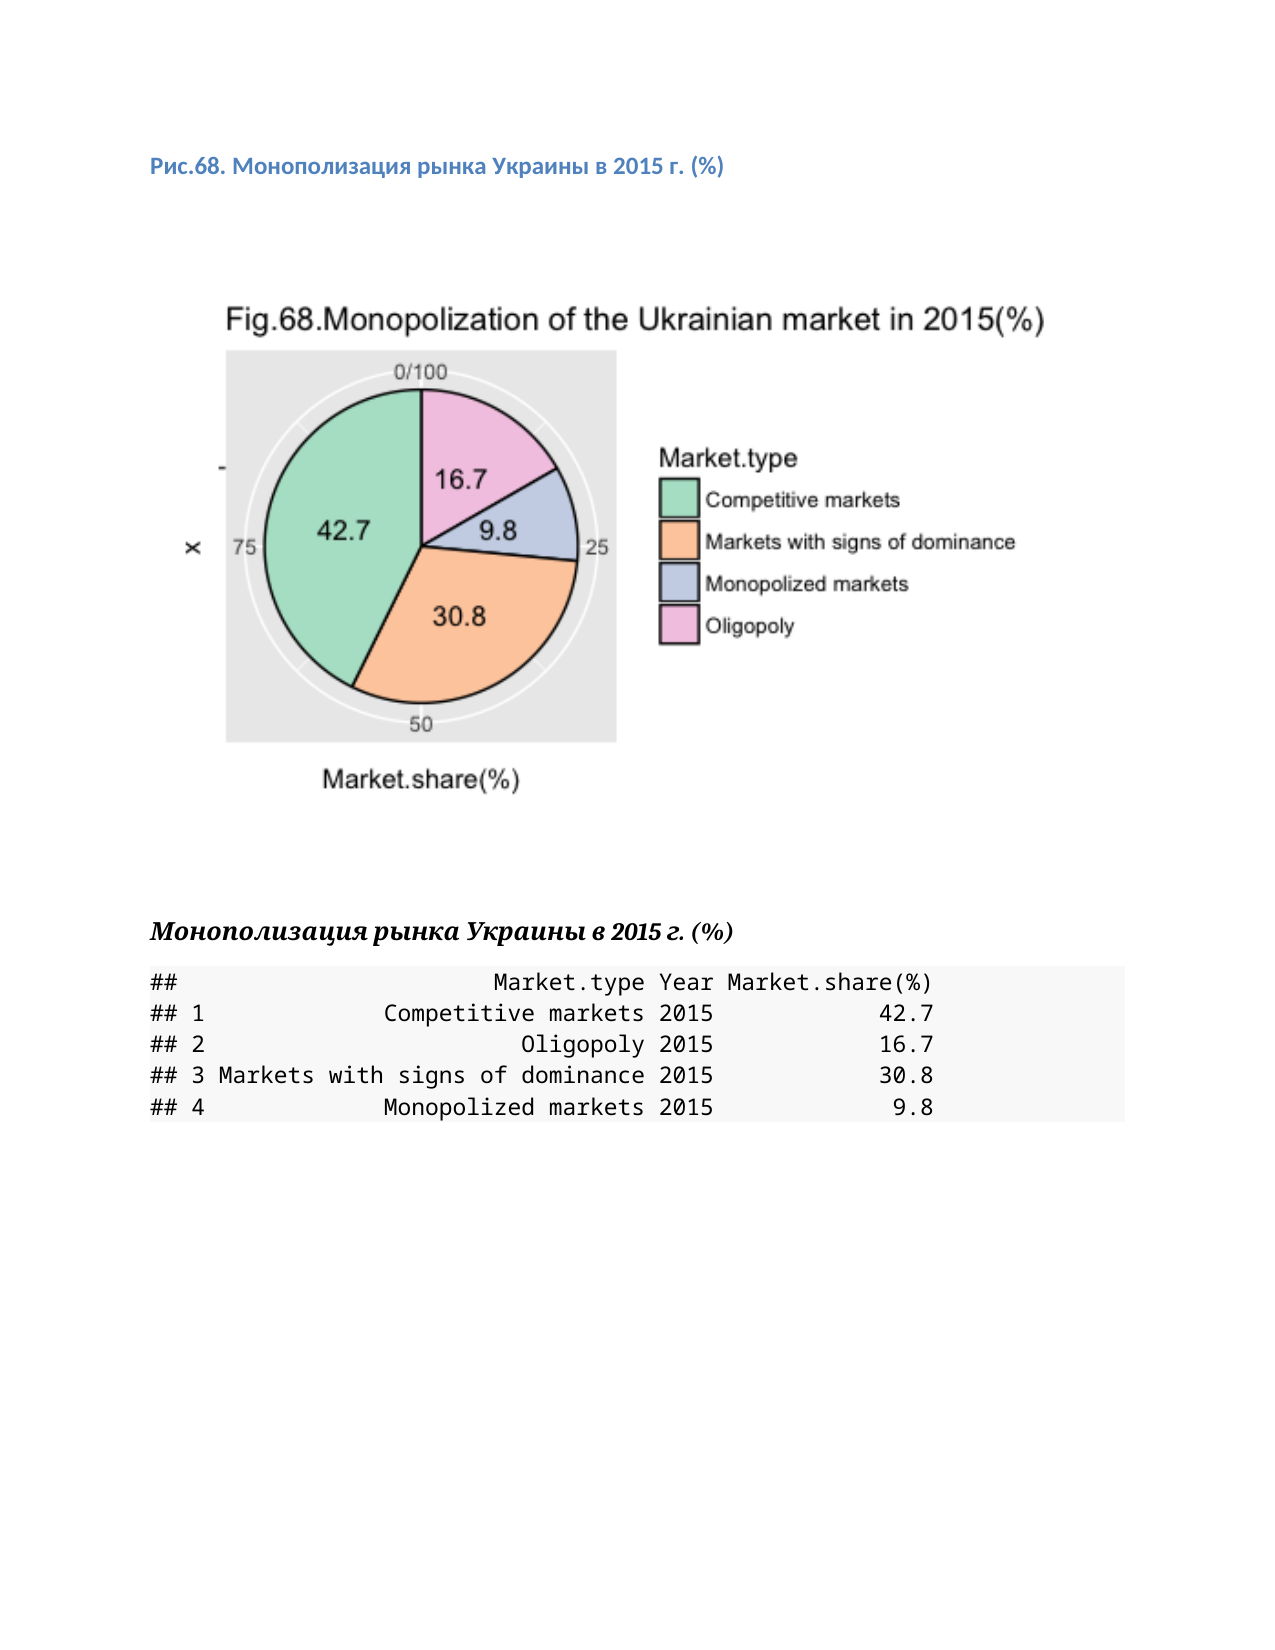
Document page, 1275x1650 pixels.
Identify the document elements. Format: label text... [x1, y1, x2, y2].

subtitle Рис.68. Монополизация рынка Украины в 2015 г. (%) [150, 150, 1125, 181]
text ## Market.type Year Market.share(%) ## 1 Competitive markets 2015 42.7 ## 2 Oligopoly 2015 16.7 ## 3 Markets with signs of dominance 2015 30.8 ## 4 Monopolized markets 2015 9.8 [150, 966, 1125, 1122]
text Монополизация рынка Украины в 2015 г. (%) [150, 918, 1125, 947]
picture [168, 199, 1044, 900]
